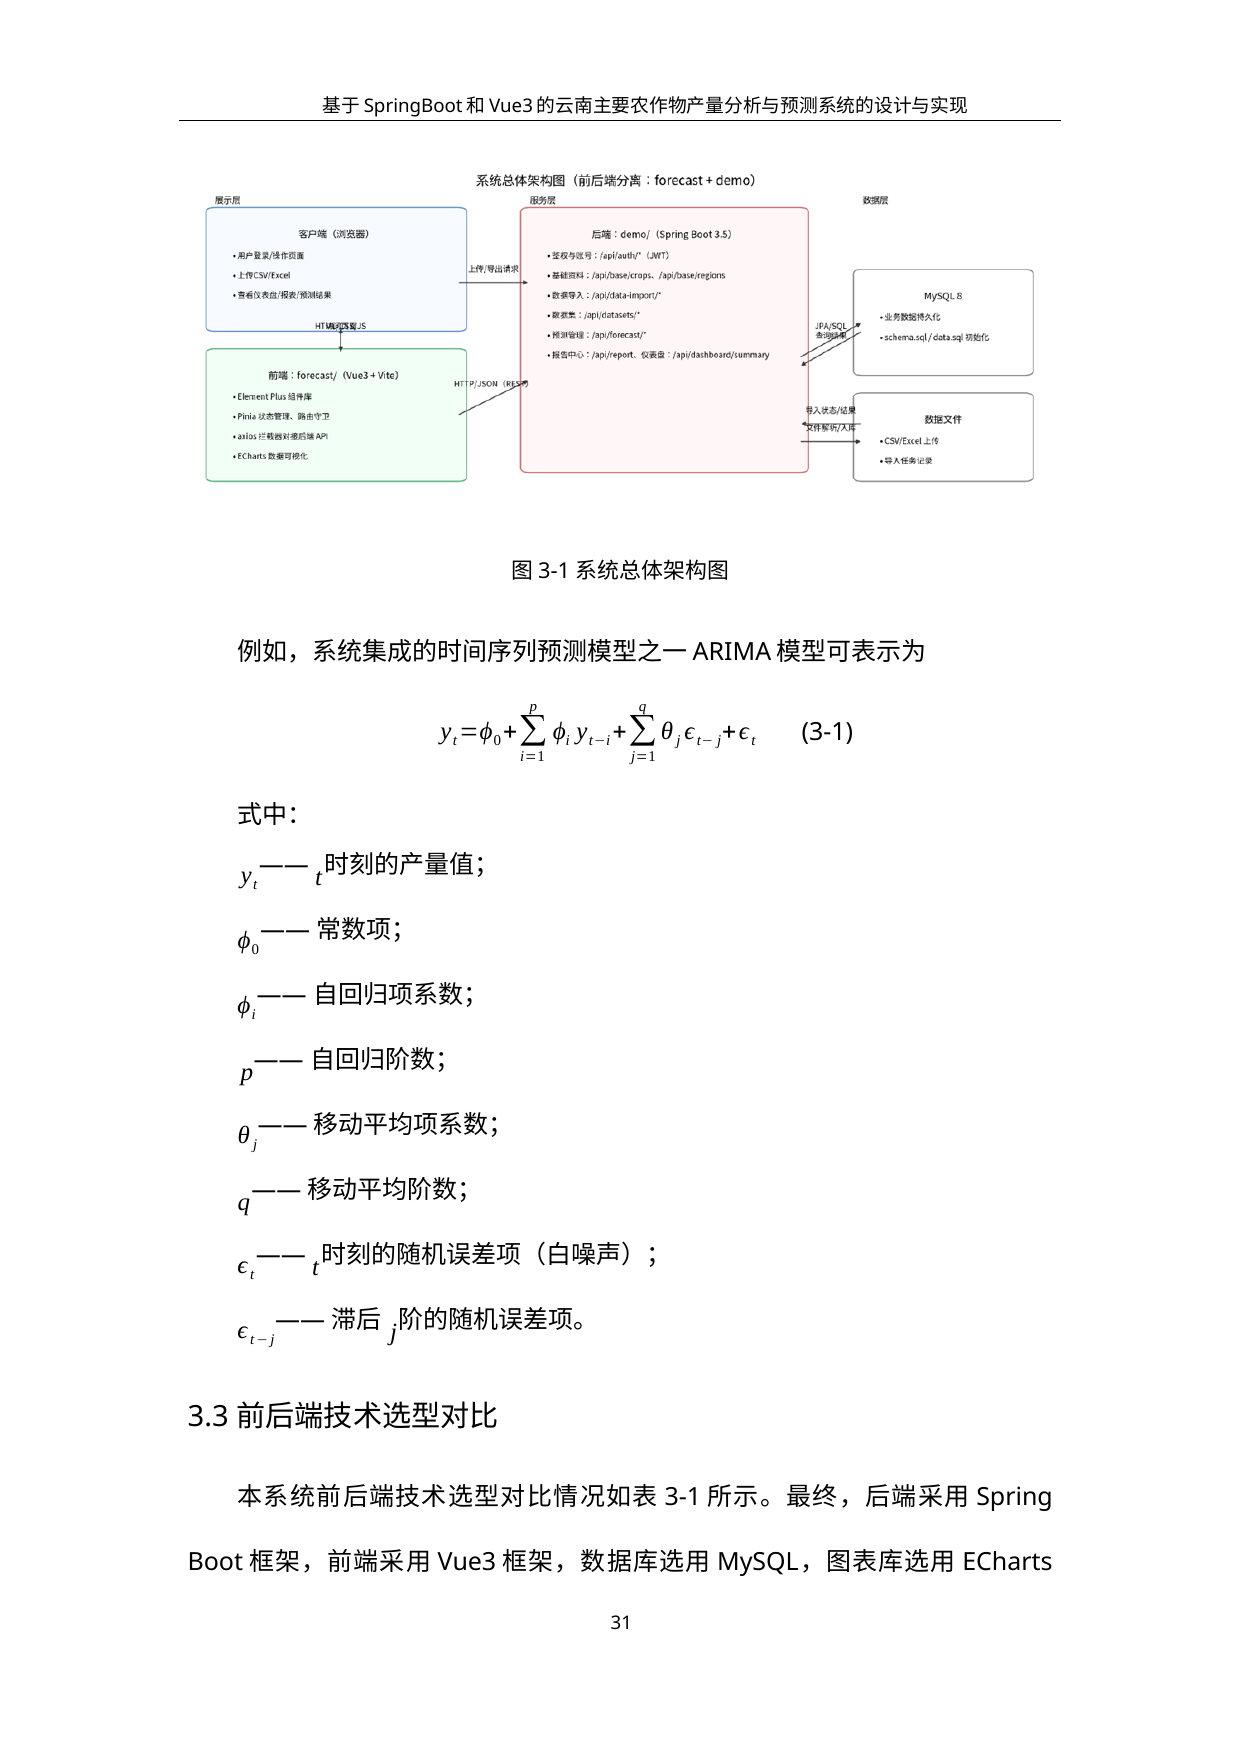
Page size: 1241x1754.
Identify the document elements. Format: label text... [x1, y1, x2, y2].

picture [187, 162, 1053, 493]
text —— 移动平均项系数； [187, 1105, 1053, 1170]
text 图3-1 系统总体架构图 [187, 552, 1053, 585]
text 例如，系统集成的时间序列预测模型之一ARIMA模型可表示为 [187, 617, 1053, 682]
text —— 时刻的随机误差项（白噪声）； [187, 1235, 1053, 1300]
text —— 移动平均阶数； [187, 1170, 1053, 1235]
text —— 常数项； [187, 910, 1053, 975]
text —— 滞后 阶的随机误差项。 [187, 1300, 1053, 1365]
text 3.3 前后端技术选型对比 [187, 1381, 1053, 1446]
text —— 时刻的产量值； [187, 845, 1053, 910]
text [187, 1462, 1053, 1592]
text —— 自回归阶数； [187, 1040, 1053, 1105]
text (3-1) [187, 682, 1053, 780]
text —— 自回归项系数； [187, 975, 1053, 1040]
text 式中： [187, 780, 1053, 845]
